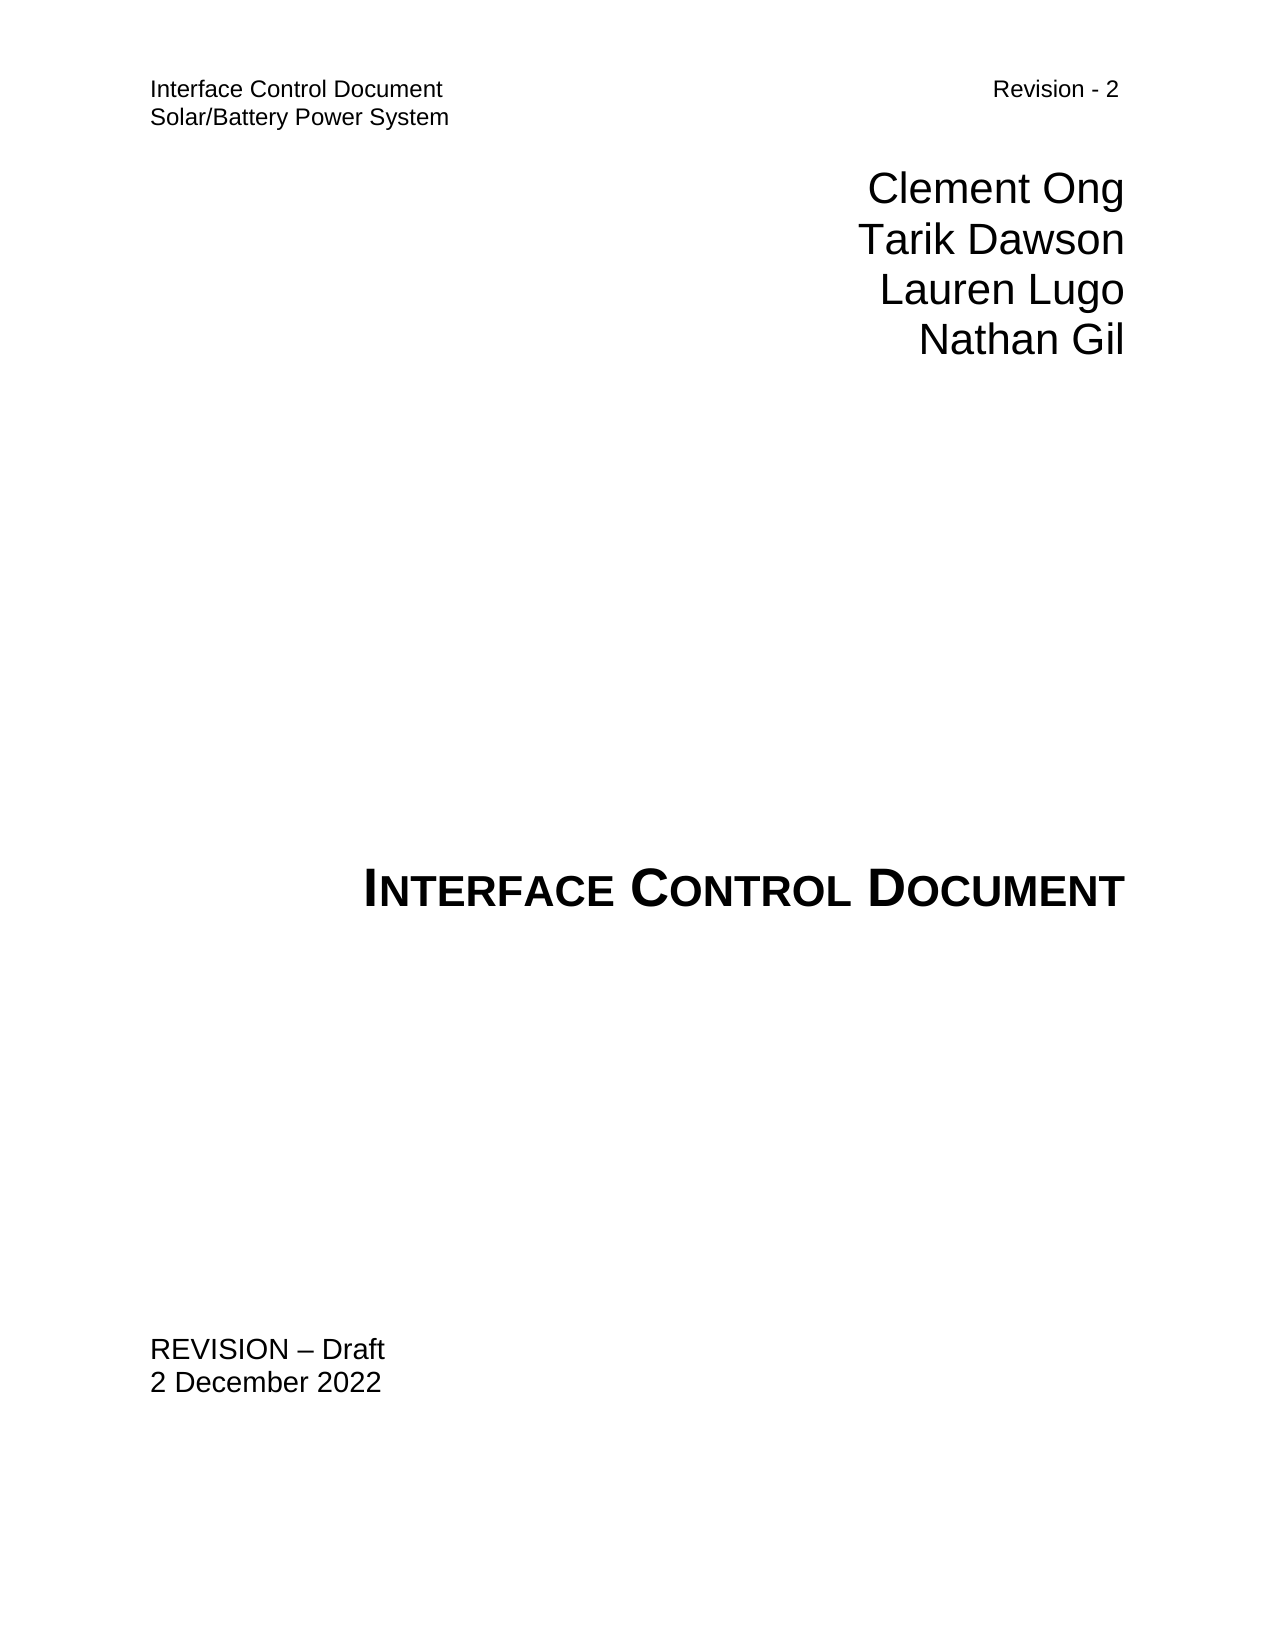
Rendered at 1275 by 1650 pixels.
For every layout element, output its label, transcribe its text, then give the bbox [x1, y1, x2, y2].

text Clement Ong [150, 163, 1125, 213]
text Nathan Gil [150, 314, 1125, 364]
text REVISION – Draft [150, 1332, 1125, 1366]
text Interface Control Document [150, 855, 1125, 917]
text Tarik Dawson [150, 213, 1125, 263]
text Lauren Lugo [150, 263, 1125, 314]
text 2 December 2022 [150, 1366, 1125, 1399]
